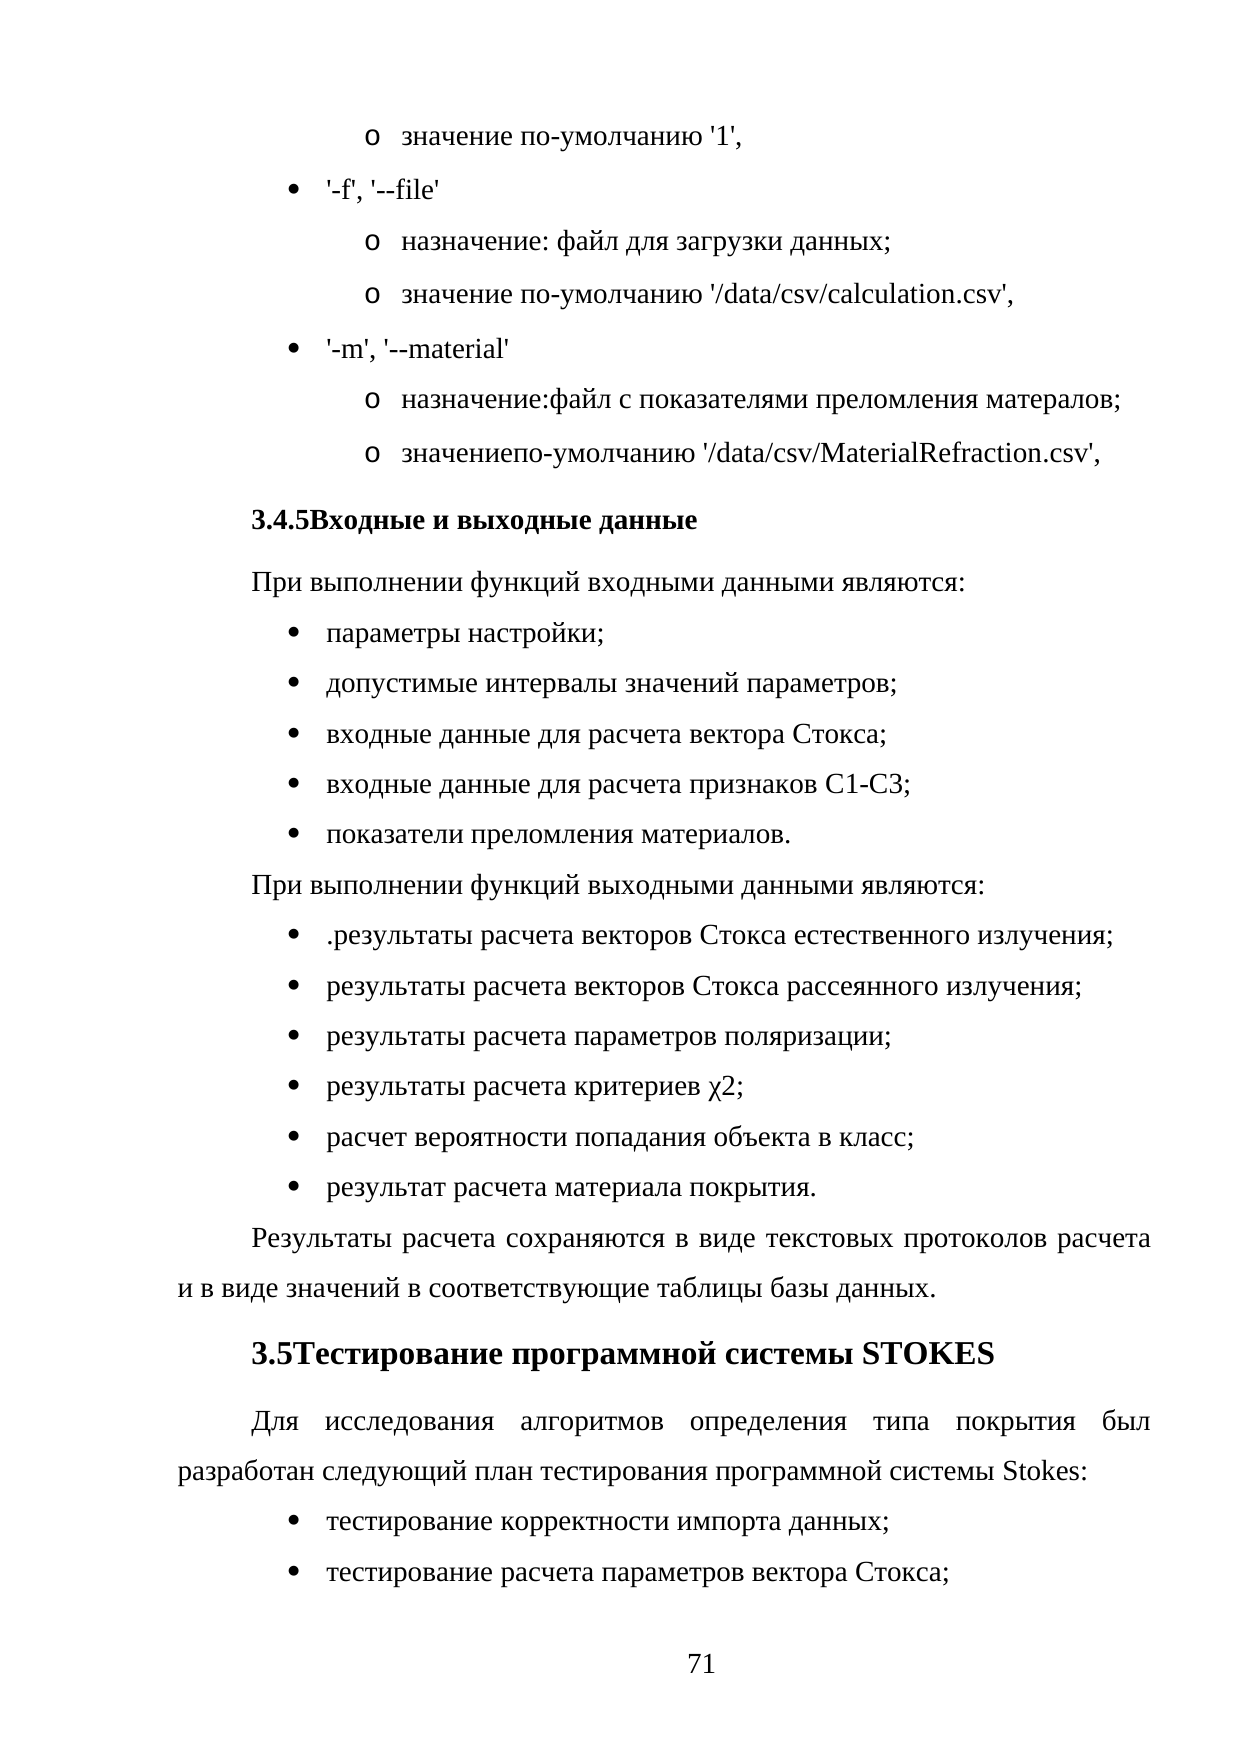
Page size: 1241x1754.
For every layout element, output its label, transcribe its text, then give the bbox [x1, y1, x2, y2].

text Результаты расчета сохраняются в виде текстовых протоколов расчета и в виде значений в соответствующие таблицы базы данных. [177, 1220, 1152, 1304]
list тестирование корректности импорта данных; [288, 1503, 1152, 1537]
list допустимые интервалы значений параметров; [288, 665, 1152, 699]
list значение по-умолчанию '1', [363, 118, 1152, 154]
list назначение:файл с показателями преломления матералов; [363, 381, 1152, 417]
list показатели преломления материалов. [288, 817, 1152, 850]
list значениепо-умолчанию '/data/csv/MaterialRefraction.csv', [363, 435, 1152, 471]
text Для исследования алгоритмов определения типа покрытия был разработан следующий план тестирования программной системы Stokes: [177, 1403, 1152, 1487]
subtitle 3.5Тестирование программной системы STOKES [177, 1333, 1152, 1371]
list параметры настройки; [288, 615, 1152, 648]
list значение по-умолчанию '/data/csv/calculation.csv', [363, 277, 1152, 313]
list результаты расчета параметров поляризации; [288, 1018, 1152, 1052]
list '-m', '--material' [288, 331, 1152, 364]
text При выполнении функций входными данными являются: [177, 564, 1152, 598]
list результаты расчета векторов Стокса рассеянного излучения; [288, 968, 1152, 1001]
list назначение: файл для загрузки данных; [363, 223, 1152, 259]
list '-f', '--file' [288, 172, 1152, 206]
list входные данные для расчета признаков C1-C3; [288, 766, 1152, 800]
subtitle 3.4.5Входные и выходные данные [177, 502, 1152, 535]
text При выполнении функций выходными данными являются: [177, 867, 1152, 901]
list .результаты расчета векторов Стокса естественного излучения; [288, 917, 1152, 951]
list результаты расчета критериев χ2; [288, 1068, 1152, 1102]
list входные данные для расчета вектора Стокса; [288, 716, 1152, 749]
list тестирование расчета параметров вектора Стокса; [288, 1554, 1152, 1588]
list расчет вероятности попадания объекта в класс; [288, 1119, 1152, 1153]
list результат расчета материала покрытия. [288, 1169, 1152, 1203]
